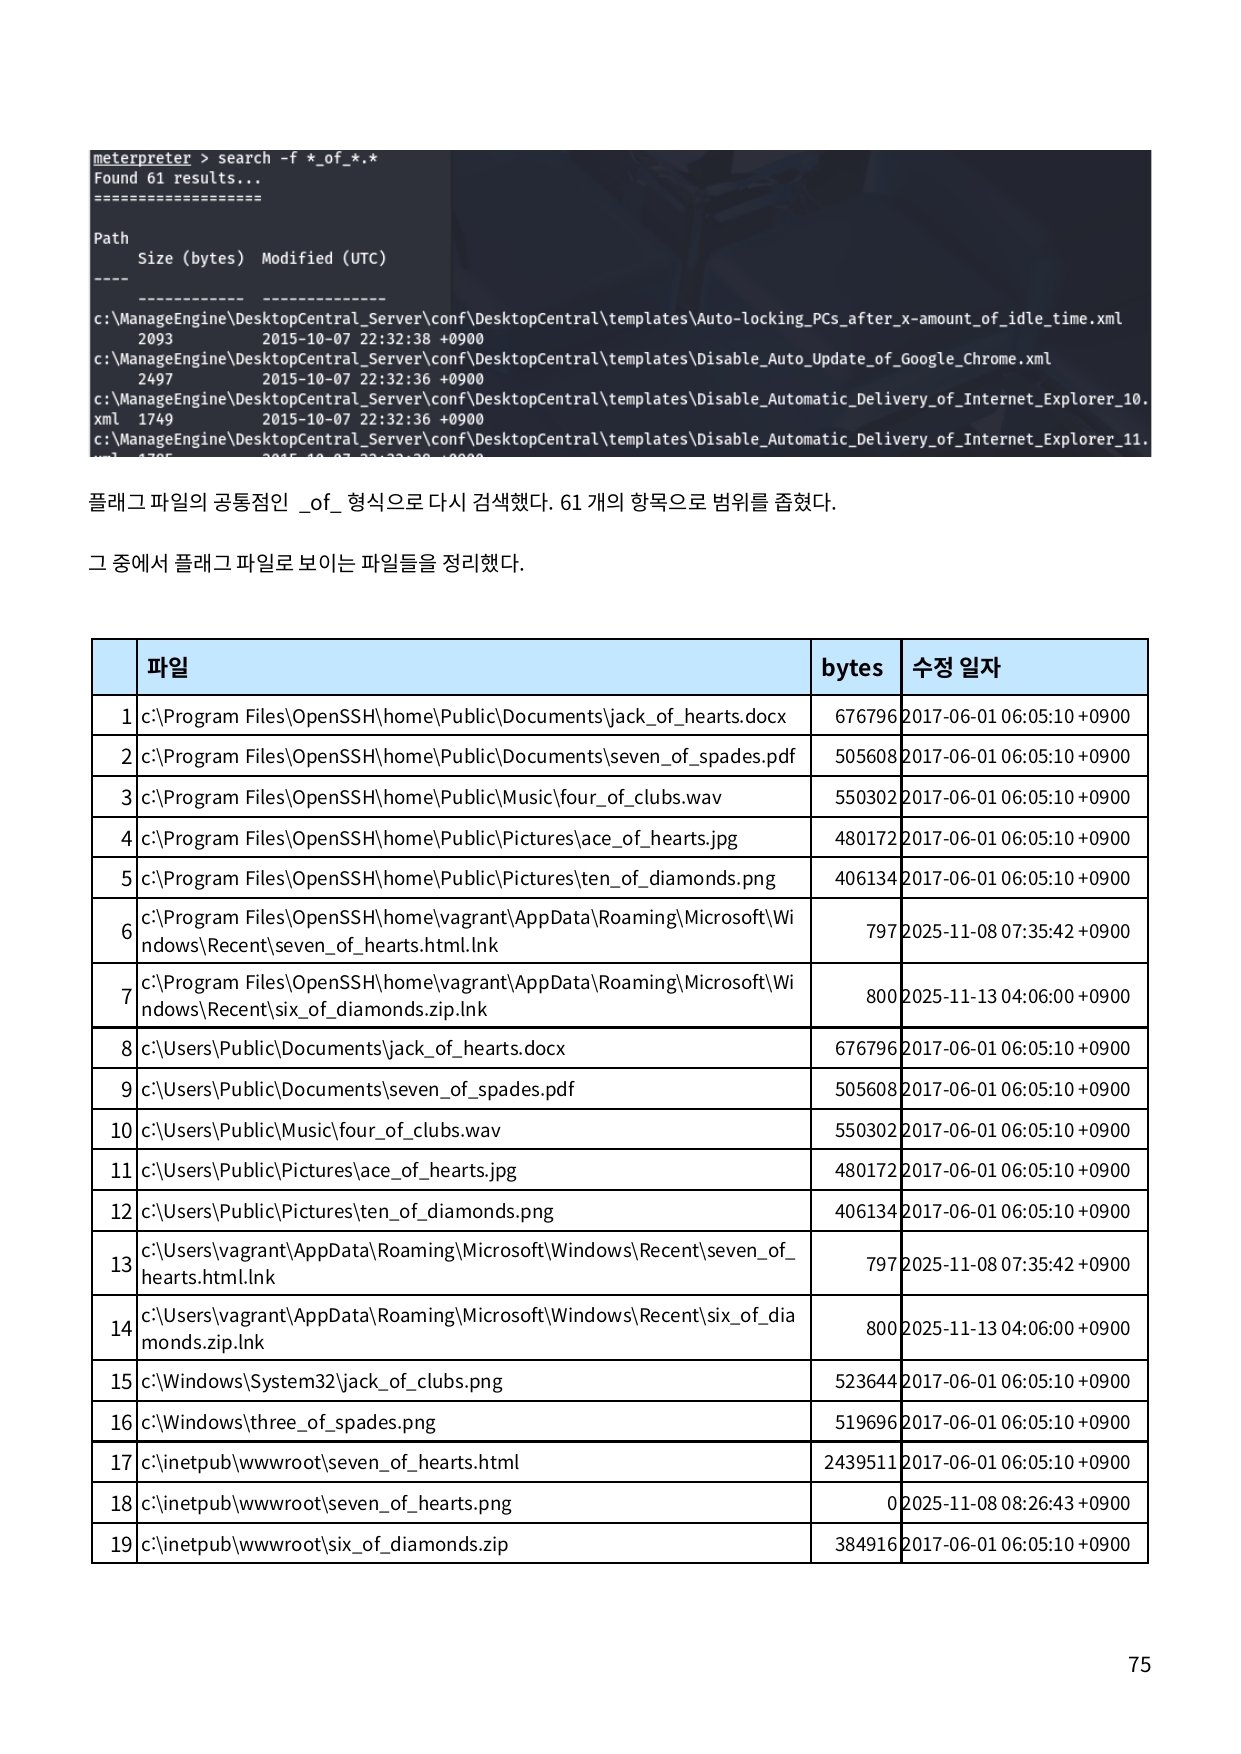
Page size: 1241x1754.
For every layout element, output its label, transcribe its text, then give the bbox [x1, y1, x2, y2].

table_cell 676796 [812, 1029, 900, 1067]
table_cell 2017-06-01 06:05:10 +0900 [903, 858, 1147, 897]
table_cell 13 [93, 1232, 136, 1294]
table_cell c:\Users\Public\Music\four_of_clubs.wav [138, 1110, 810, 1148]
table_cell c:\Program Files\OpenSSH\home\Public\Pictures\ace_of_hearts.jpg [138, 818, 810, 856]
table_cell c:\Program Files\OpenSSH\home\vagrant\AppData\Roaming\Microsoft\Windows\Recent\six_of_diamonds.zip.lnk [138, 964, 810, 1026]
table_cell 2017-06-01 06:05:10 +0900 [903, 1361, 1147, 1400]
table_cell 406134 [812, 1191, 900, 1229]
table_cell 550302 [812, 1110, 900, 1148]
table_cell 797 [812, 1232, 900, 1294]
table_cell 523644 [812, 1361, 900, 1400]
table_cell c:\Program Files\OpenSSH\home\Public\Documents\seven_of_spades.pdf [138, 736, 810, 775]
table_cell 4 [93, 818, 136, 856]
table_cell 16 [93, 1402, 136, 1440]
table_cell 15 [93, 1361, 136, 1400]
table_cell 2017-06-01 06:05:10 +0900 [903, 1524, 1147, 1562]
table_cell 519696 [812, 1402, 900, 1440]
table_cell 17 [93, 1443, 136, 1481]
table_cell 5 [93, 858, 136, 897]
table_cell c:\Users\Public\Documents\jack_of_hearts.docx [138, 1029, 810, 1067]
table_cell 0 [812, 1483, 900, 1522]
table_cell 2025-11-08 08:26:43 +0900 [903, 1483, 1147, 1522]
table_cell 1 [93, 696, 136, 734]
table_cell 2017-06-01 06:05:10 +0900 [903, 1402, 1147, 1440]
table_cell 384916 [812, 1524, 900, 1562]
table_cell c:\Program Files\OpenSSH\home\Public\Pictures\ten_of_diamonds.png [138, 858, 810, 897]
table_cell 12 [93, 1191, 136, 1229]
table_cell 2017-06-01 06:05:10 +0900 [903, 736, 1147, 775]
table_cell 2025-11-08 07:35:42 +0900 [903, 899, 1147, 962]
table_cell 2 [93, 736, 136, 775]
table_cell 2439511 [812, 1443, 900, 1481]
table_cell 406134 [812, 858, 900, 897]
table_cell 2017-06-01 06:05:10 +0900 [903, 1029, 1147, 1067]
table_cell 19 [93, 1524, 136, 1562]
table_cell 3 [93, 777, 136, 816]
table_cell 6 [93, 899, 136, 962]
table_cell c:\Users\Public\Pictures\ace_of_hearts.jpg [138, 1150, 810, 1189]
table_cell c:\Users\Public\Pictures\ten_of_diamonds.png [138, 1191, 810, 1229]
table_cell 800 [812, 1296, 900, 1359]
table_cell 10 [93, 1110, 136, 1148]
table_cell 2017-06-01 06:05:10 +0900 [903, 1150, 1147, 1189]
table_cell c:\inetpub\wwwroot\seven_of_hearts.html [138, 1443, 810, 1481]
table_cell 2025-11-13 04:06:00 +0900 [903, 964, 1147, 1026]
table_header [93, 640, 136, 694]
table_cell 9 [93, 1069, 136, 1108]
table_cell 14 [93, 1296, 136, 1359]
text 플래그 파일의 공통점인 _of_ 형식으로 다시 검색했다. 61개의 항목으로 범위를 좁혔다. [88, 486, 1152, 517]
table_cell 11 [93, 1150, 136, 1189]
table_cell 550302 [812, 777, 900, 816]
table_cell c:\Windows\three_of_spades.png [138, 1402, 810, 1440]
table_header bytes [812, 640, 900, 694]
table_cell c:\Program Files\OpenSSH\home\vagrant\AppData\Roaming\Microsoft\Windows\Recent\seven_of_hearts.html.lnk [138, 899, 810, 962]
table_cell 2025-11-13 04:06:00 +0900 [903, 1296, 1147, 1359]
table_cell 800 [812, 964, 900, 1026]
table_cell 505608 [812, 736, 900, 775]
table_cell c:\Users\vagrant\AppData\Roaming\Microsoft\Windows\Recent\seven_of_hearts.html.lnk [138, 1232, 810, 1294]
table_cell 505608 [812, 1069, 900, 1108]
table_cell 2017-06-01 06:05:10 +0900 [903, 777, 1147, 816]
text 그 중에서 플래그 파일로 보이는 파일들을 정리했다. [88, 547, 1152, 577]
table_header 수정 일자 [903, 640, 1147, 694]
table_cell c:\inetpub\wwwroot\six_of_diamonds.zip [138, 1524, 810, 1562]
table_cell 2017-06-01 06:05:10 +0900 [903, 696, 1147, 734]
table_cell c:\Program Files\OpenSSH\home\Public\Documents\jack_of_hearts.docx [138, 696, 810, 734]
table_cell 797 [812, 899, 900, 962]
table_cell c:\Users\vagrant\AppData\Roaming\Microsoft\Windows\Recent\six_of_diamonds.zip.lnk [138, 1296, 810, 1359]
table_cell c:\Windows\System32\jack_of_clubs.png [138, 1361, 810, 1400]
picture [88, 150, 1152, 457]
table_cell 18 [93, 1483, 136, 1522]
table_cell 480172 [812, 818, 900, 856]
table_header 파일 [138, 640, 810, 694]
table_cell 8 [93, 1029, 136, 1067]
table_cell 480172 [812, 1150, 900, 1189]
table_cell 2017-06-01 06:05:10 +0900 [903, 818, 1147, 856]
table_cell 676796 [812, 696, 900, 734]
table_cell c:\Program Files\OpenSSH\home\Public\Music\four_of_clubs.wav [138, 777, 810, 816]
table_cell 2017-06-01 06:05:10 +0900 [903, 1443, 1147, 1481]
table_cell 2017-06-01 06:05:10 +0900 [903, 1069, 1147, 1108]
table_cell c:\Users\Public\Documents\seven_of_spades.pdf [138, 1069, 810, 1108]
table_cell 2025-11-08 07:35:42 +0900 [903, 1232, 1147, 1294]
table_cell 2017-06-01 06:05:10 +0900 [903, 1110, 1147, 1148]
table_cell 2017-06-01 06:05:10 +0900 [903, 1191, 1147, 1229]
table_cell c:\inetpub\wwwroot\seven_of_hearts.png [138, 1483, 810, 1522]
table_cell 7 [93, 964, 136, 1026]
